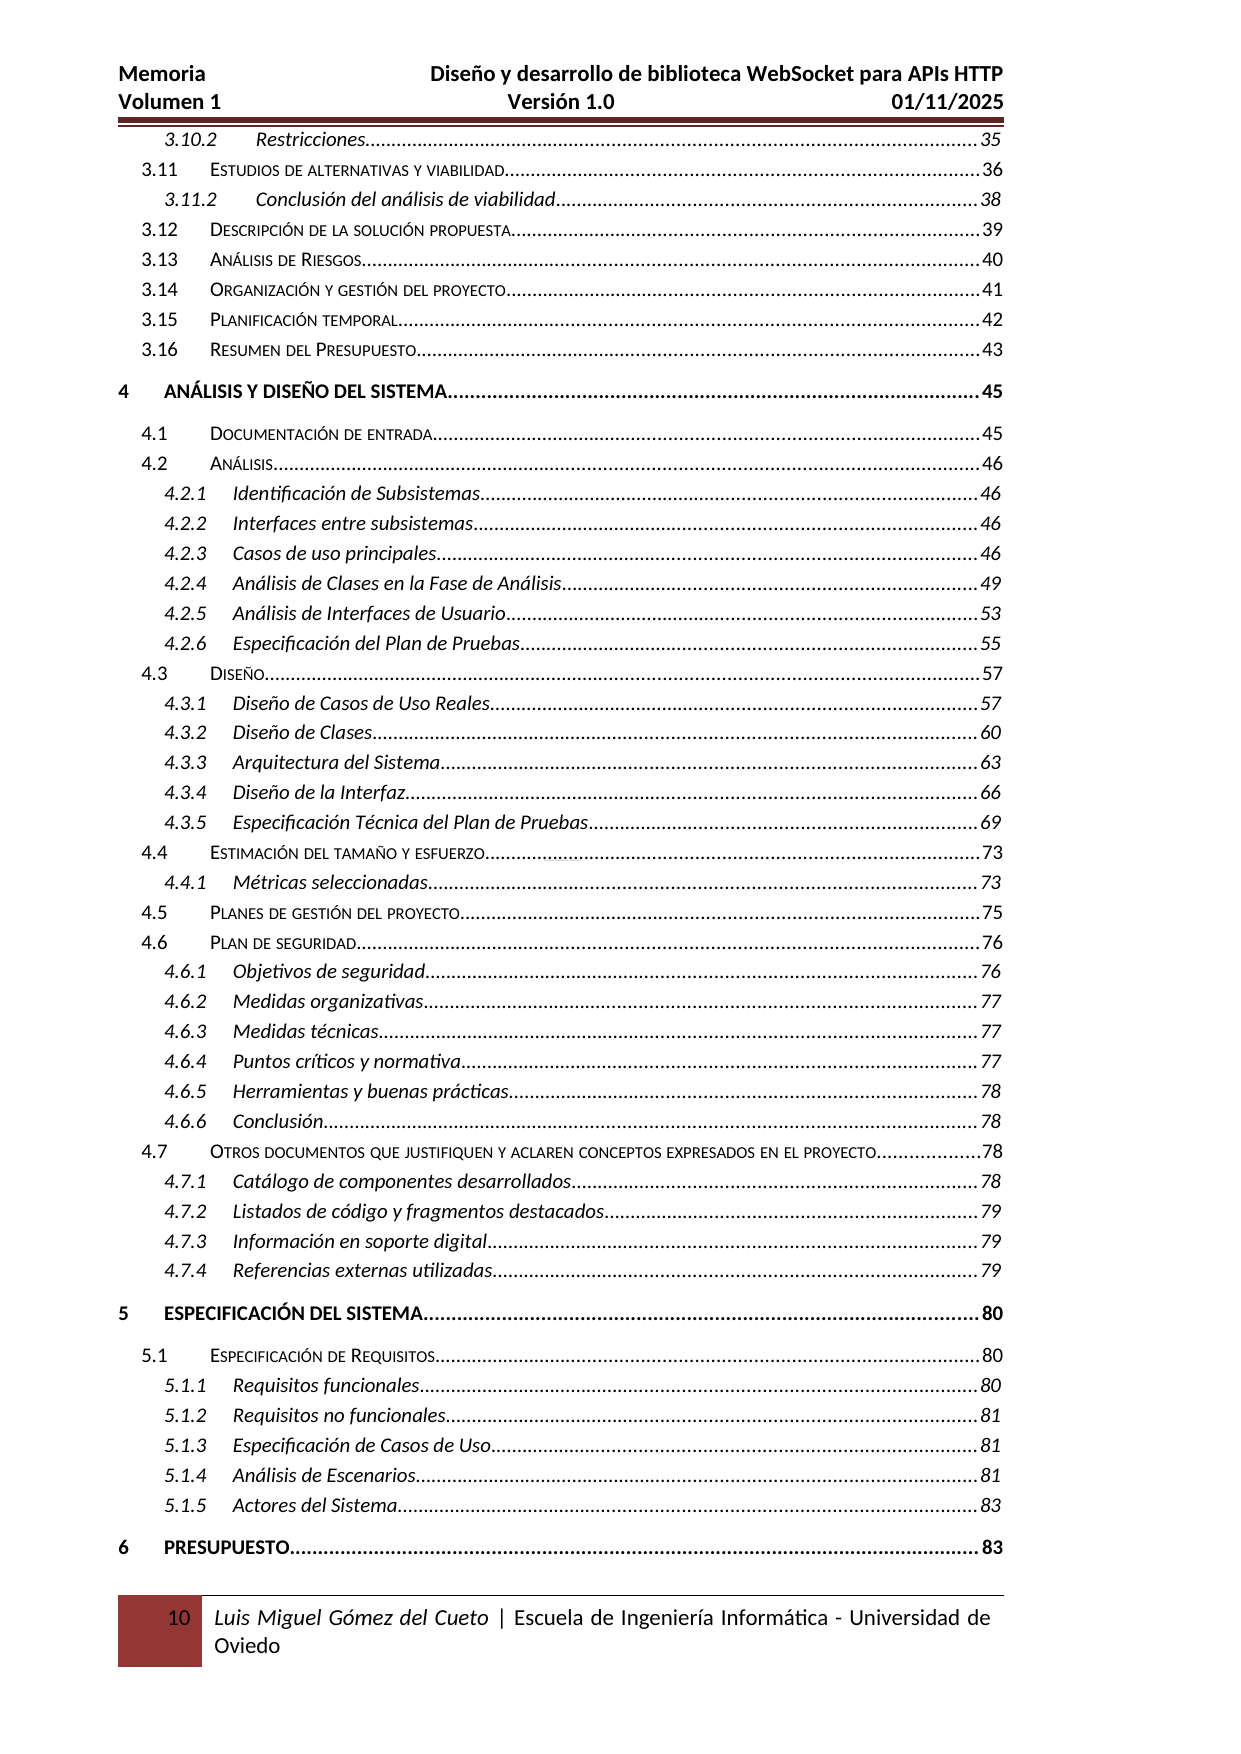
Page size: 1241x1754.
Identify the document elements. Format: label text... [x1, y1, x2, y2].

text 4.1 Documentación de entrada 45 [141, 421, 1004, 446]
text 4.2.6 Especificación del Plan de Pruebas 55 [164, 630, 1004, 655]
text 4.6.3 Medidas técnicas 77 [164, 1018, 1004, 1044]
text 3.12 Descripción de la solución propuesta 39 [141, 216, 1004, 242]
text 4.6.4 Puntos críticos y normativa 77 [164, 1048, 1004, 1074]
text 5.1.2 Requisitos no funcionales 81 [164, 1402, 1004, 1428]
text 3.15 Planificación temporal 42 [141, 306, 1004, 331]
text 5.1.3 Especificación de Casos de Uso 81 [164, 1432, 1004, 1458]
text 4.6.1 Objetivos de seguridad 76 [164, 959, 1004, 984]
text 4.7.1 Catálogo de componentes desarrollados 78 [164, 1168, 1004, 1193]
text 4.3 Diseño 57 [141, 660, 1004, 685]
text 4.3.3 Arquitectura del Sistema 63 [164, 749, 1004, 775]
text 3.11 Estudios de alternativas y viabilidad 36 [141, 156, 1004, 182]
text 4.2.1 Identificación de Subsistemas 46 [164, 480, 1004, 506]
text 4.6 Plan de seguridad 76 [141, 929, 1004, 954]
text 4.7 Otros documentos que justifiquen y aclaren conceptos expresados en el proyecto 78 [141, 1138, 1004, 1163]
text 3.14 Organización y gestión del proyecto 41 [141, 276, 1004, 301]
text 4.4 Estimación del tamaño y esfuerzo 73 [141, 839, 1004, 864]
text 4.6.2 Medidas organizativas 77 [164, 989, 1004, 1014]
text 4.7.4 Referencias externas utilizadas 79 [164, 1258, 1004, 1283]
text 4.2 Análisis 46 [141, 451, 1004, 476]
text 3.13 Análisis de Riesgos 40 [141, 246, 1004, 272]
text 4.5 Planes de gestión del proyecto 75 [141, 899, 1004, 924]
text 4.3.5 Especificación Técnica del Plan de Pruebas 69 [164, 809, 1004, 835]
text 5.1.5 Actores del Sistema 83 [164, 1492, 1004, 1517]
text 6 Presupuesto 83 [118, 1534, 1004, 1560]
text 4.7.2 Listados de código y fragmentos destacados 79 [164, 1198, 1004, 1223]
text 3.10.2 Restricciones 35 [164, 127, 1004, 152]
text 4.3.1 Diseño de Casos de Uso Reales 57 [164, 690, 1004, 715]
text 5 Especificación del Sistema 80 [118, 1300, 1004, 1326]
text 4.2.3 Casos de uso principales 46 [164, 540, 1004, 566]
text 3.11.2 Conclusión del análisis de viabilidad 38 [164, 186, 1004, 212]
text 4.7.3 Información en soporte digital 79 [164, 1228, 1004, 1253]
text 4.6.5 Herramientas y buenas prácticas 78 [164, 1078, 1004, 1104]
text 4.3.2 Diseño de Clases 60 [164, 719, 1004, 745]
text 5.1 Especificación de Requisitos 80 [141, 1342, 1004, 1368]
text 3.16 Resumen del Presupuesto 43 [141, 336, 1004, 361]
text 4.6.6 Conclusión 78 [164, 1108, 1004, 1134]
text 5.1.1 Requisitos funcionales 80 [164, 1372, 1004, 1398]
text 4.4.1 Métricas seleccionadas 73 [164, 869, 1004, 894]
text 4.3.4 Diseño de la Interfaz 66 [164, 779, 1004, 805]
text 4.2.4 Análisis de Clases en la Fase de Análisis 49 [164, 570, 1004, 596]
text 4.2.5 Análisis de Interfaces de Usuario 53 [164, 600, 1004, 625]
text 4.2.2 Interfaces entre subsistemas 46 [164, 510, 1004, 536]
text 4 Análisis y Diseño del sistema 45 [118, 378, 1004, 404]
text 5.1.4 Análisis de Escenarios 81 [164, 1462, 1004, 1487]
